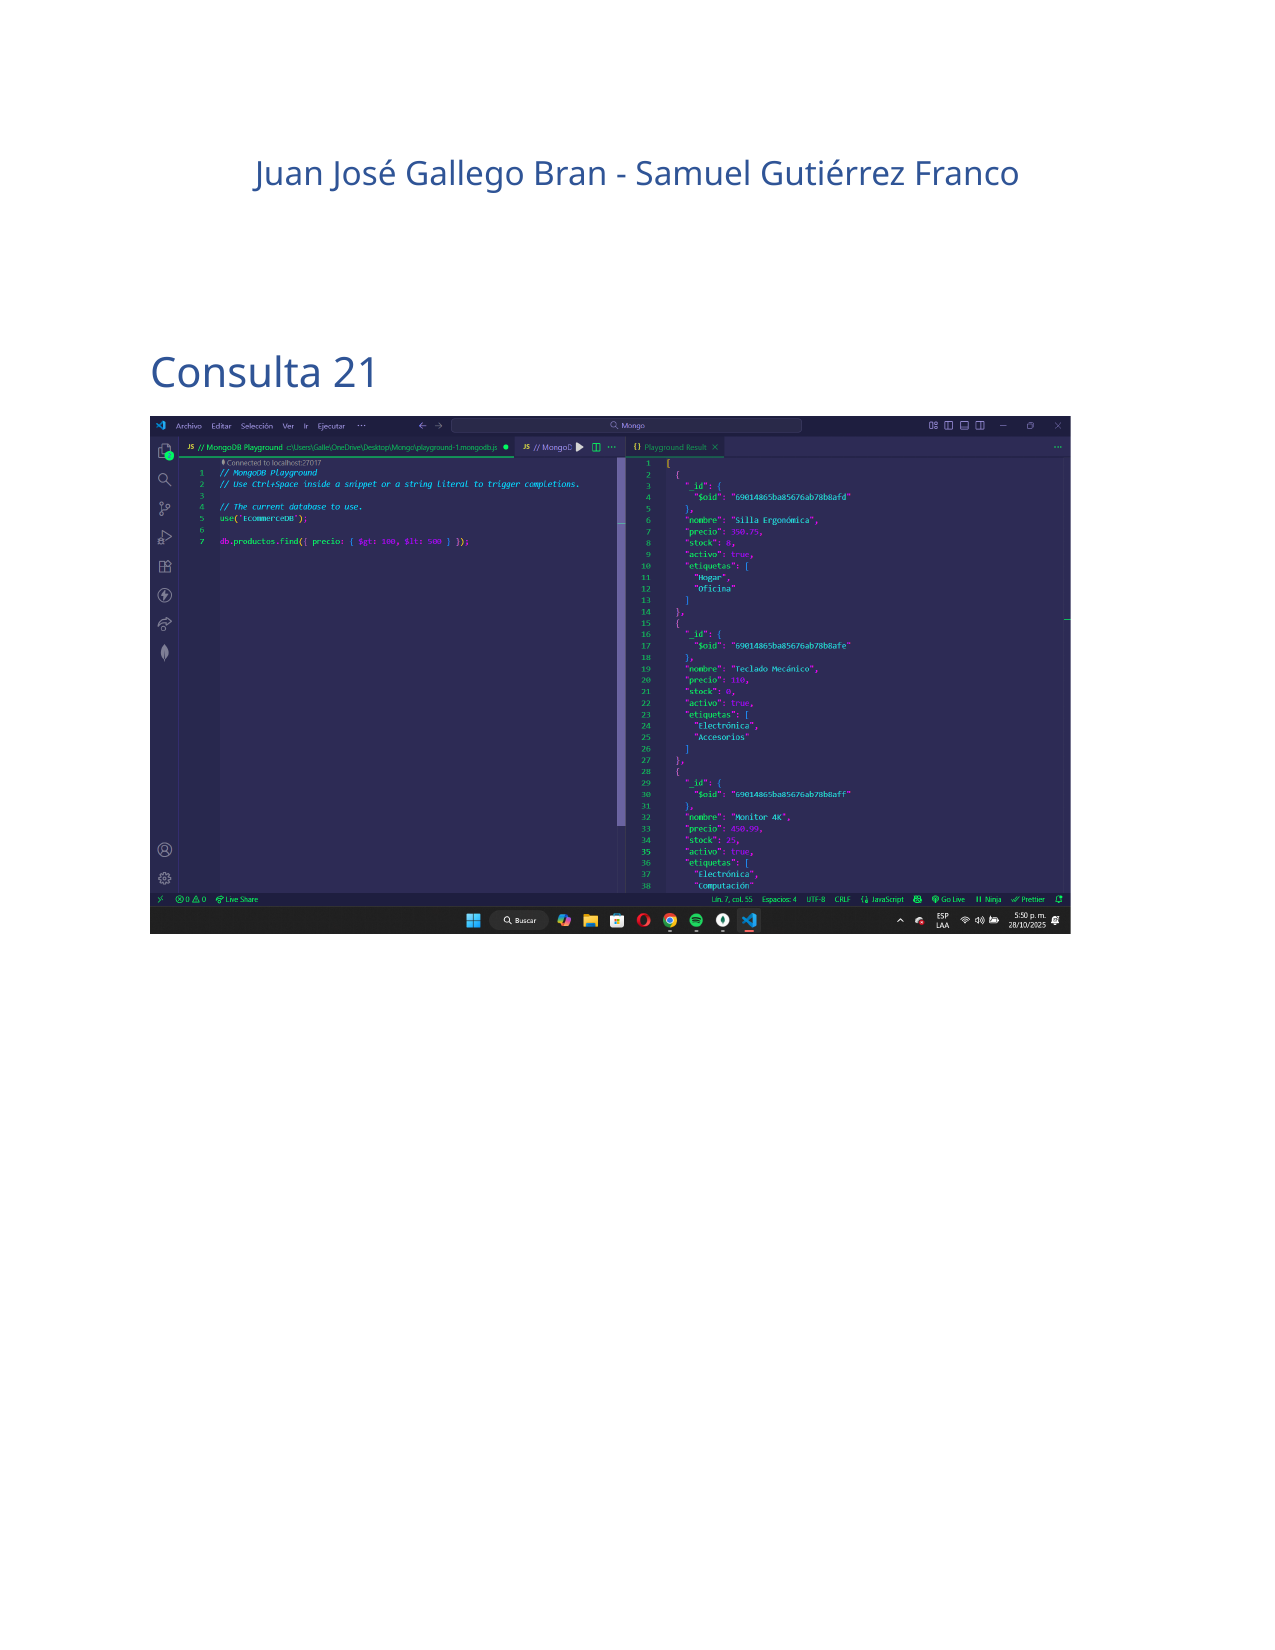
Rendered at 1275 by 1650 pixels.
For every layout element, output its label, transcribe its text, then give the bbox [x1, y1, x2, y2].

subtitle Juan José Gallego Bran - Samuel Gutiérrez Franco [150, 150, 1125, 195]
picture [150, 416, 1071, 934]
subtitle Consulta 21 [150, 342, 1125, 399]
